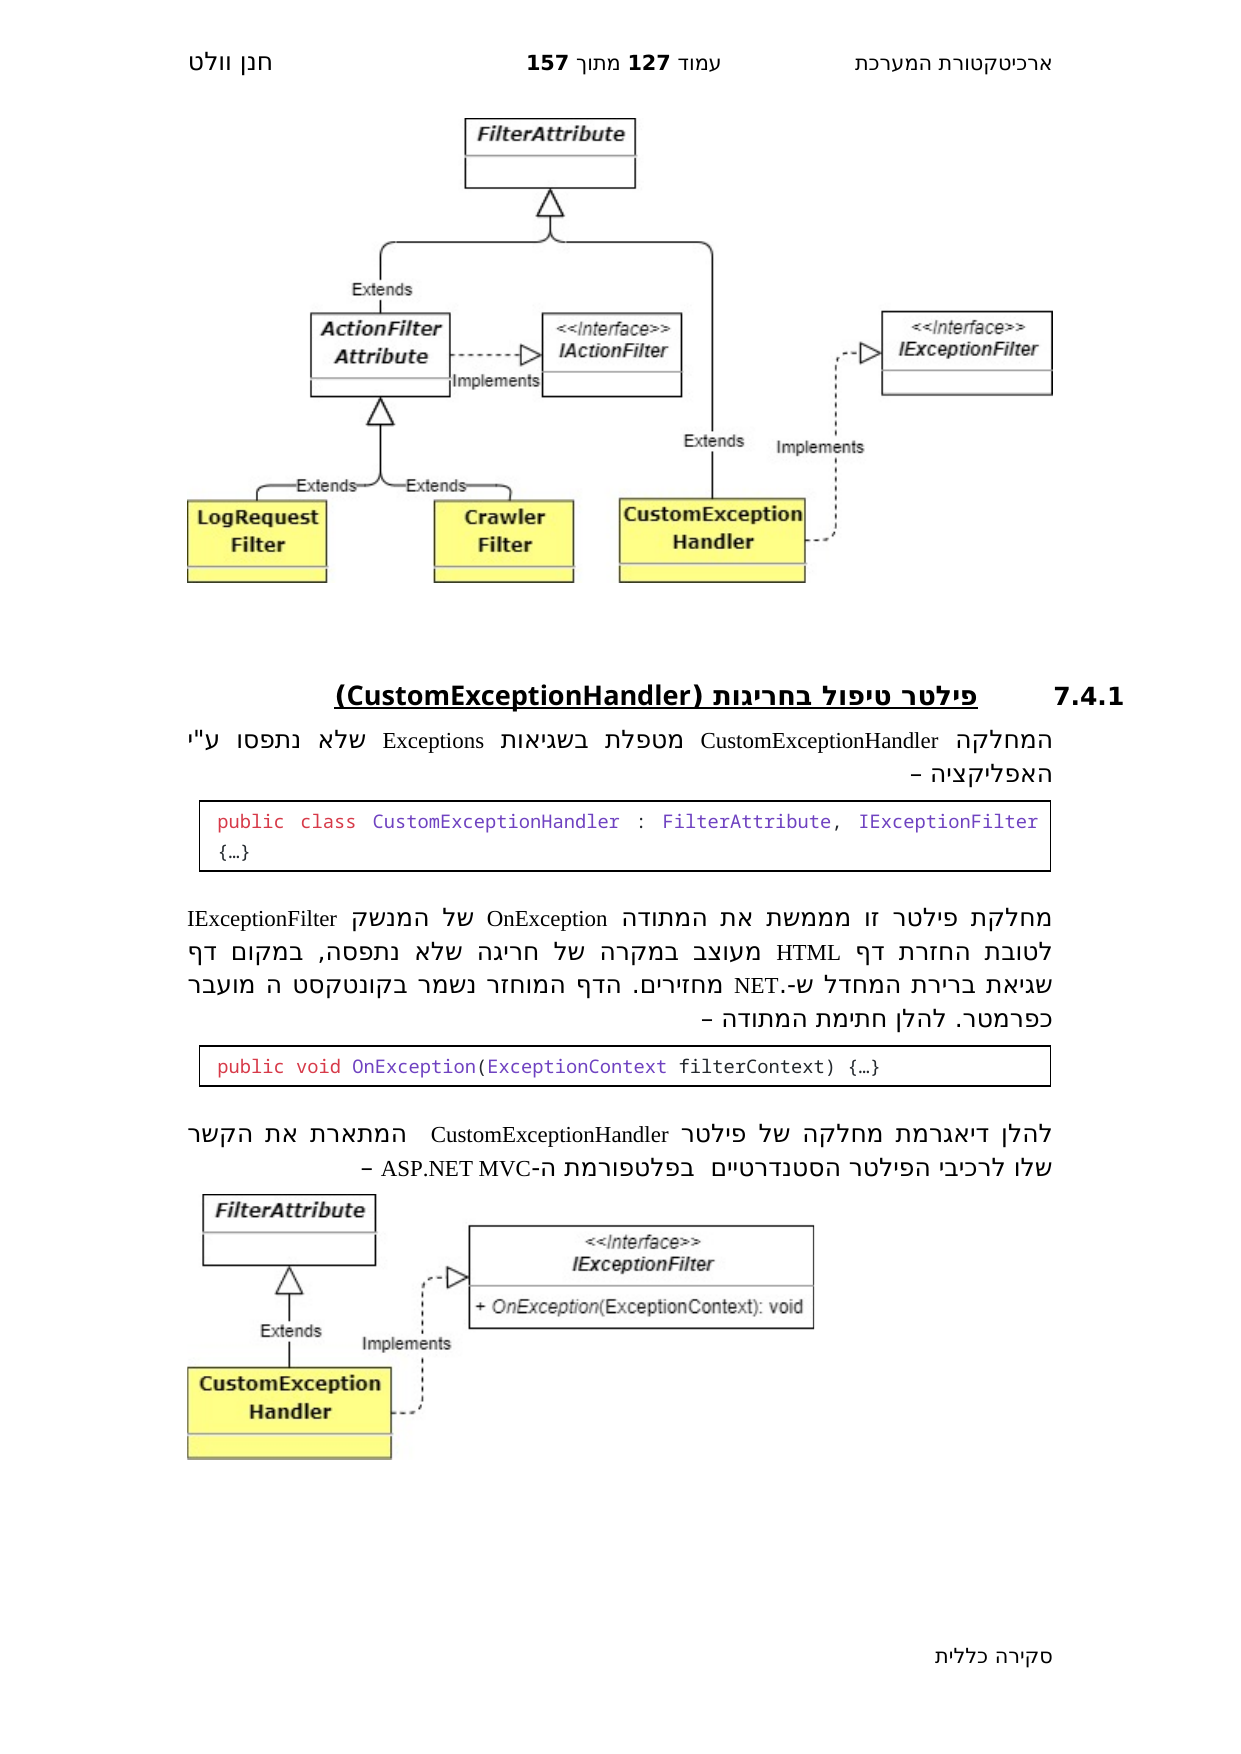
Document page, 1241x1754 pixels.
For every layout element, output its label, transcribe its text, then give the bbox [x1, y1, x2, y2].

text מחלקת פילטר זו מממשת את המתודה OnException של המנשק IExceptionFilter לטובת החזרת דף HTML מעוצב במקרה של חריגה שלא נתפסה, במקום דף שגיאת ברירת המחדל ש-.NET מחזירים. הדף המוחזר נשמר בקונטקסט ה מועבר כפרמטר. להלן חתימת המתודה – [187, 903, 1053, 1033]
subtitle פילטר טיפול בחריגות (CustomExceptionHandler) [187, 676, 1053, 713]
picture [187, 1194, 815, 1460]
text להלן דיאגרמת מחלקה של פילטר CustomExceptionHandler המתארת את הקשר שלו לרכיבי הפילטר הסטנדרטיים בפלטפורמת ה-ASP.NET MVC – [187, 1119, 1053, 1182]
text המחלקה CustomExceptionHandler מטפלת בשגיאות Exceptions שלא נתפסו ע"י האפליקציה – [187, 726, 1053, 788]
picture [187, 118, 1053, 583]
